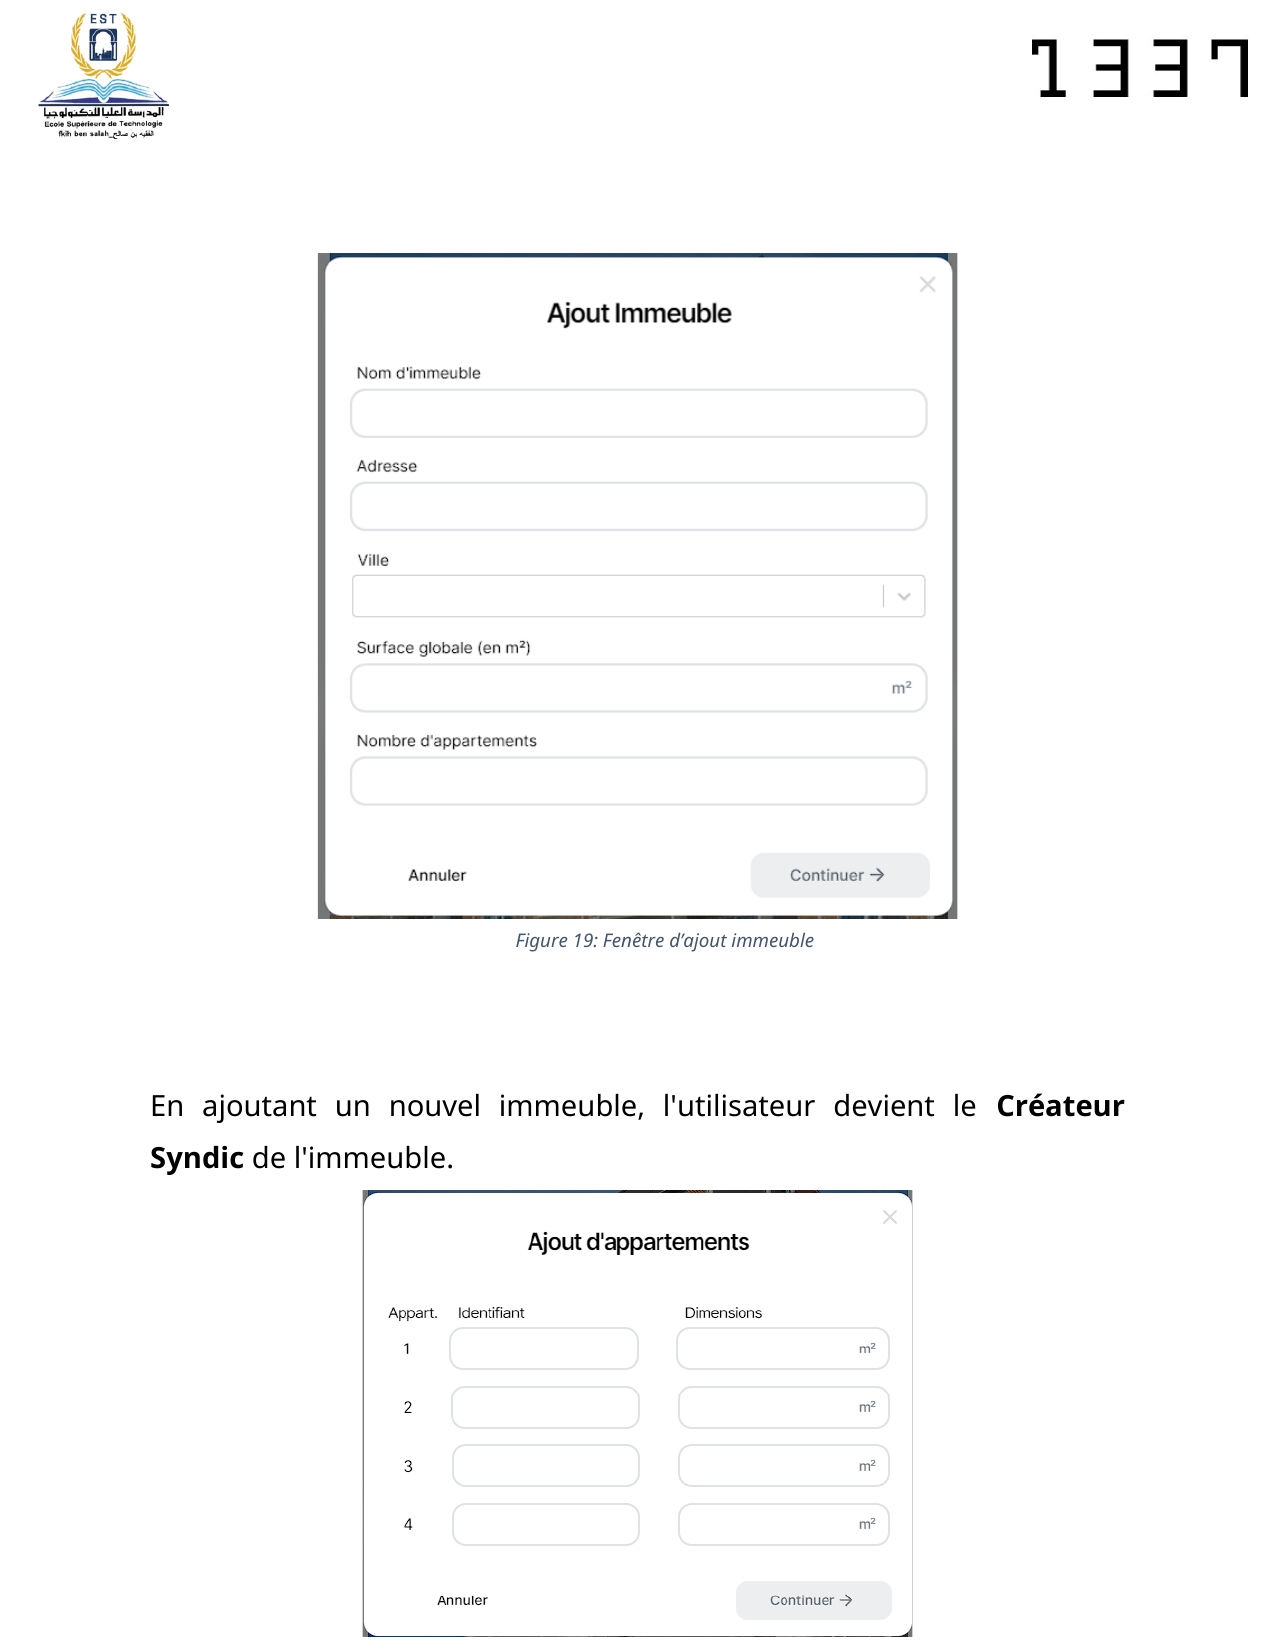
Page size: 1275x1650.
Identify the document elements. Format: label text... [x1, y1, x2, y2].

picture [32, 4, 176, 144]
picture [362, 1190, 913, 1637]
picture [317, 253, 958, 919]
picture [1022, 27, 1258, 106]
text En ajoutant un nouvel immeuble, l'utilisateur devient le Créateur Syndic de l'immeuble. [150, 1086, 1125, 1177]
